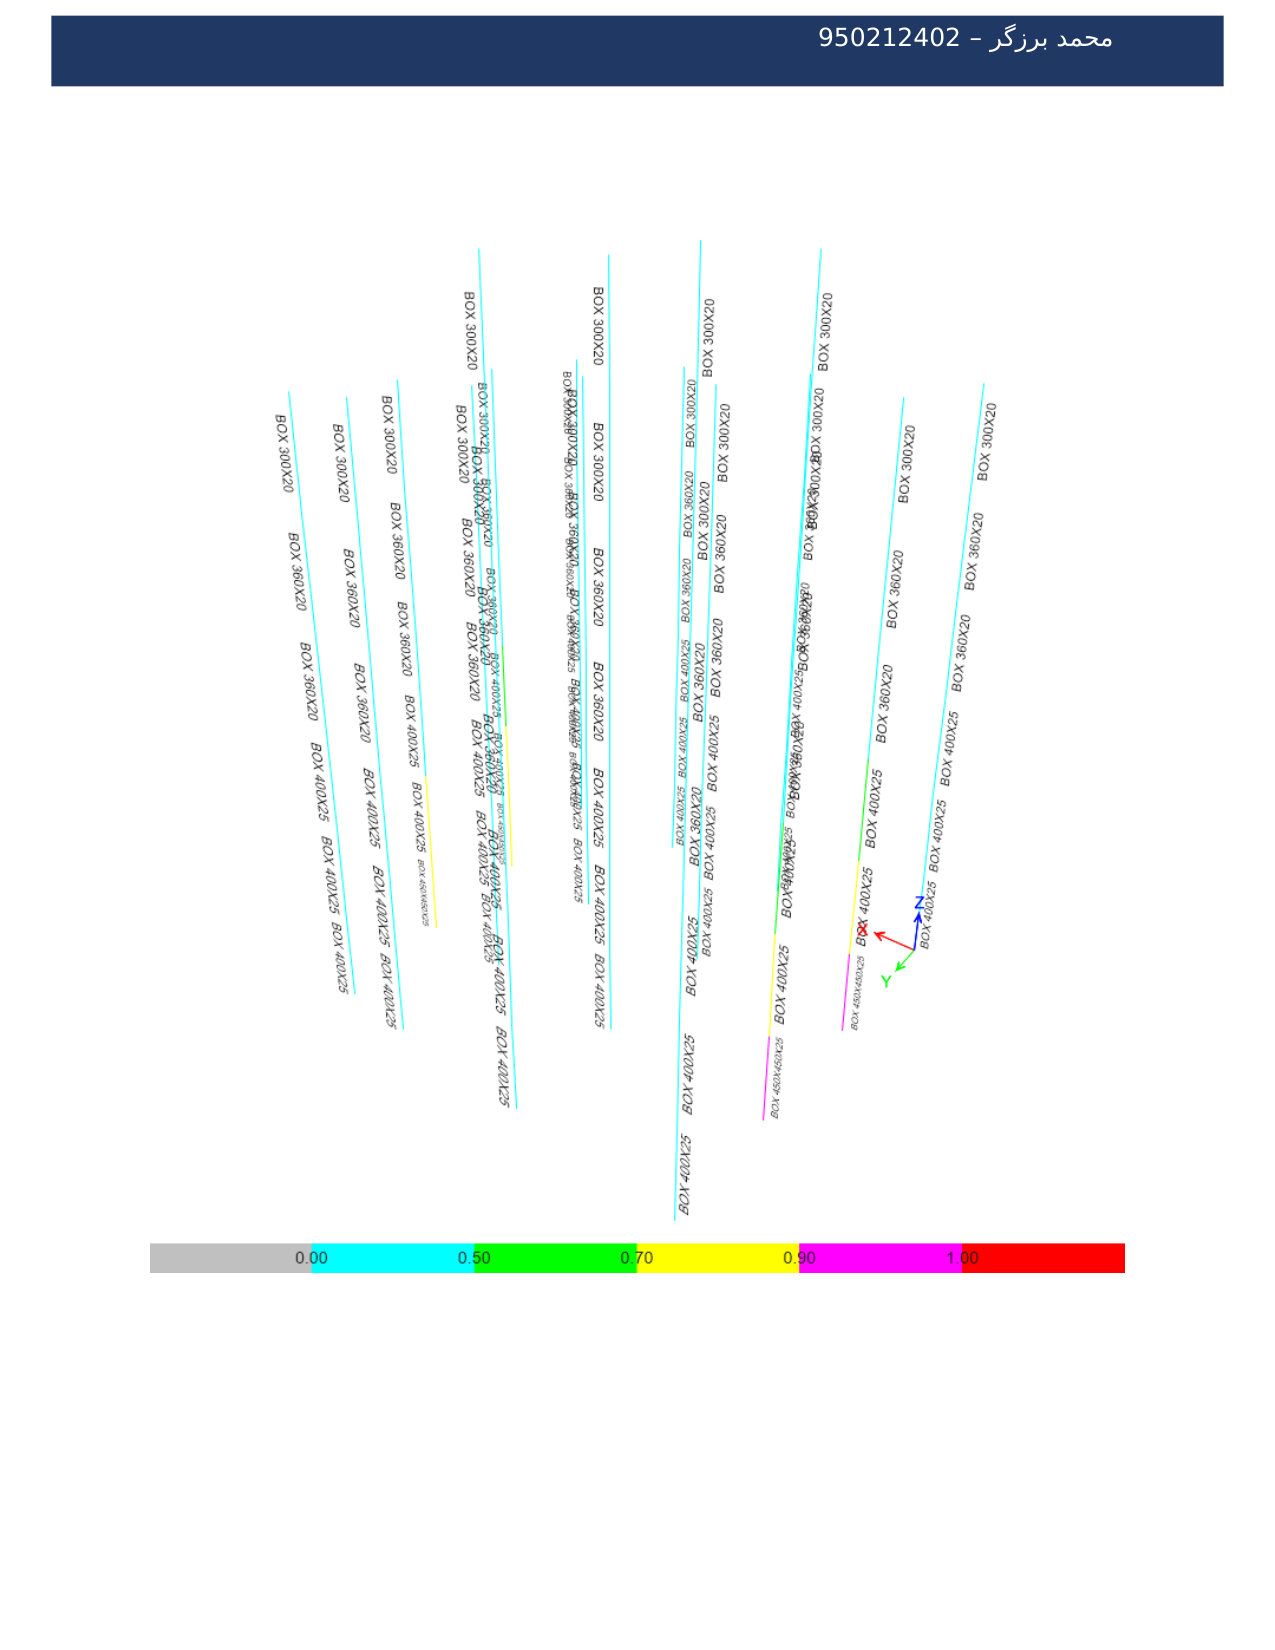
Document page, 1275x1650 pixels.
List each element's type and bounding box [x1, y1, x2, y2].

picture [150, 181, 1125, 1273]
